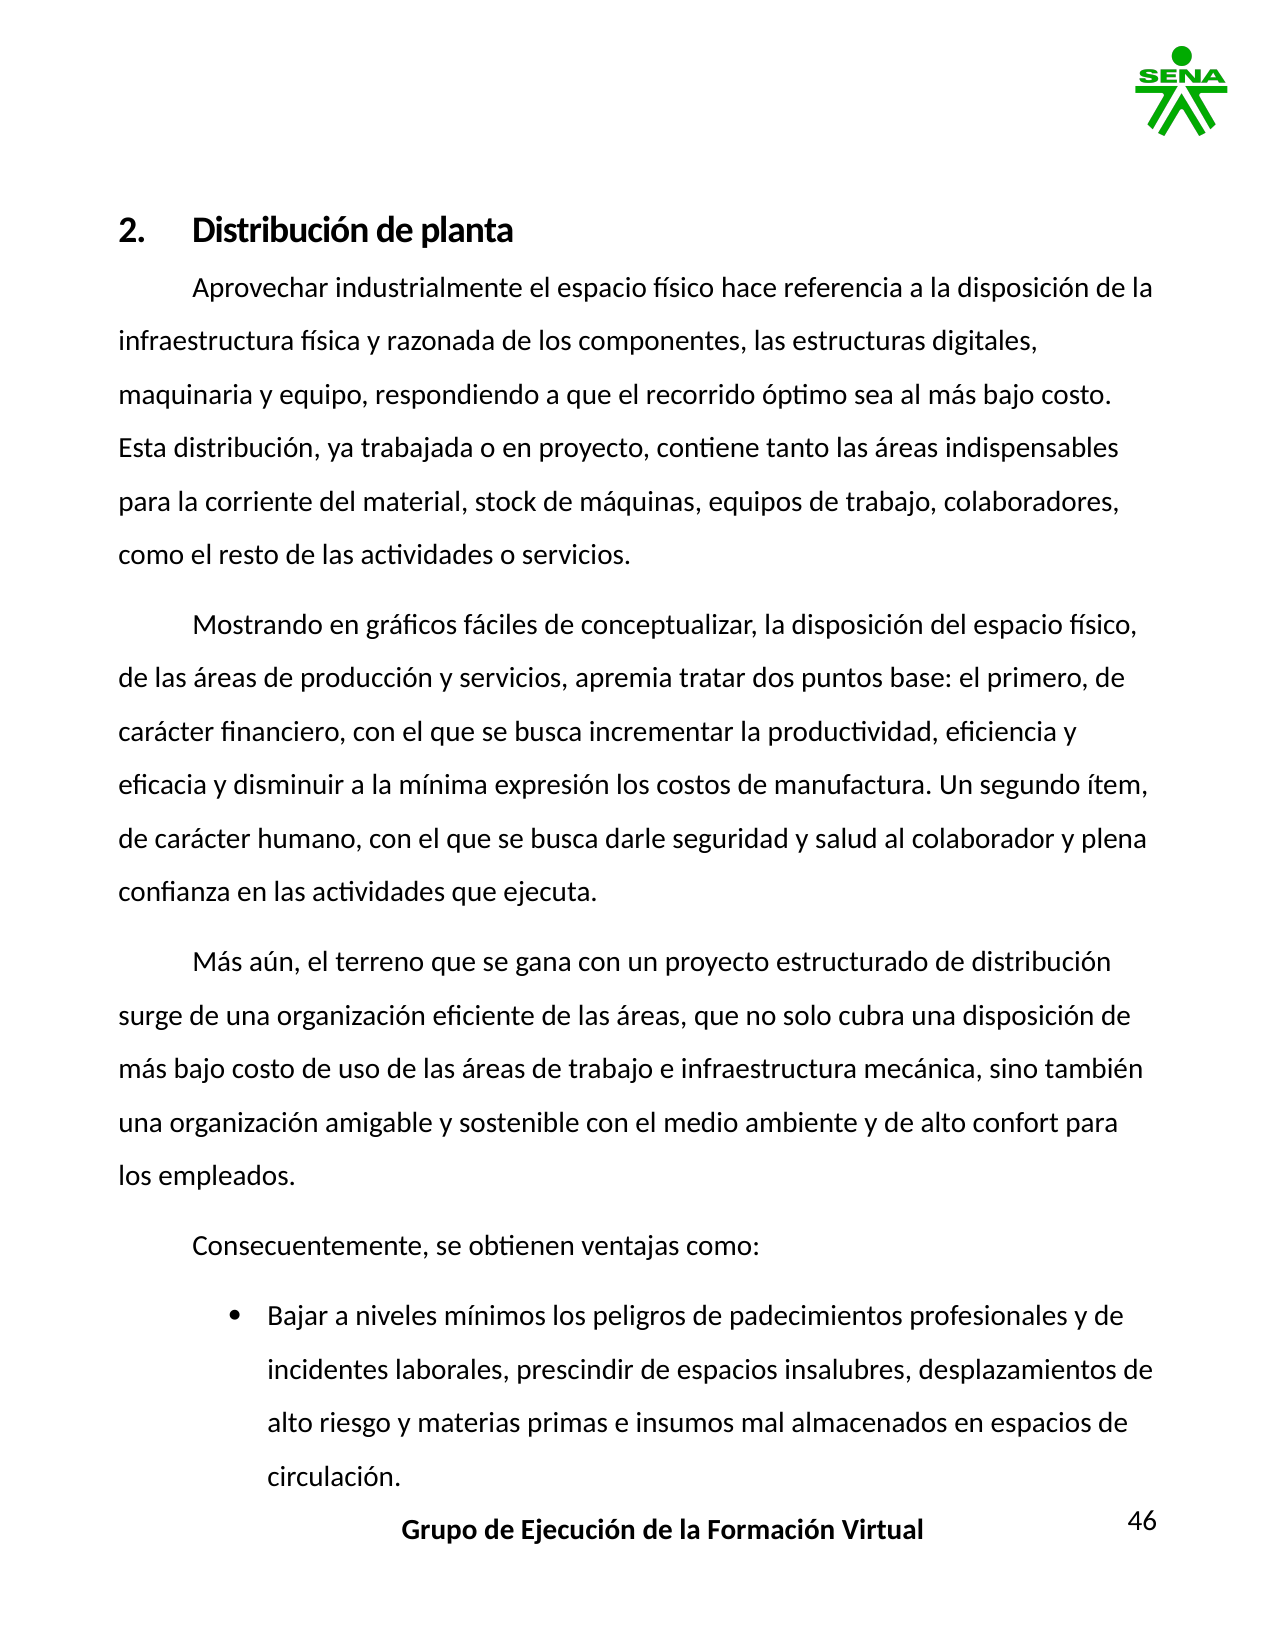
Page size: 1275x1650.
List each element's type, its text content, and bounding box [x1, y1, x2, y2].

picture [1135, 46, 1228, 136]
text Más aún, el terreno que se gana con un proyecto estructurado de distribución surge de una organización eficiente de las áreas, que no solo cubra una disposición de más bajo costo de uso de las áreas de trabajo e infraestructura mecánica, sino también una organización amigable y sostenible con el medio ambiente y de alto confort para los empleados. [118, 943, 1157, 1193]
list Bajar a niveles mínimos los peligros de padecimientos profesionales y de incidentes laborales, prescindir de espacios insalubres, desplazamientos de alto riesgo y materias primas e insumos mal almacenados en espacios de circulación. [229, 1297, 1157, 1493]
text Mostrando en gráficos fáciles de conceptualizar, la disposición del espacio físico, de las áreas de producción y servicios, apremia tratar dos puntos base: el primero, de carácter financiero, con el que se busca incrementar la productividad, eficiencia y eficacia y disminuir a la mínima expresión los costos de manufactura. Un segundo ítem, de carácter humano, con el que se busca darle seguridad y salud al colaborador y plena confianza en las actividades que ejecuta. [118, 606, 1157, 909]
text Aprovechar industrialmente el espacio físico hace referencia a la disposición de la infraestructura física y razonada de los componentes, las estructuras digitales, maquinaria y equipo, respondiendo a que el recorrido óptimo sea al más bajo costo. Esta distribución, ya trabajada o en proyecto, contiene tanto las áreas indispensables para la corriente del material, stock de máquinas, equipos de trabajo, colaboradores, como el resto de las actividades o servicios. [118, 269, 1157, 572]
text Consecuentemente, se obtienen ventajas como: [118, 1227, 1157, 1263]
subtitle Distribución de planta [118, 206, 1157, 252]
